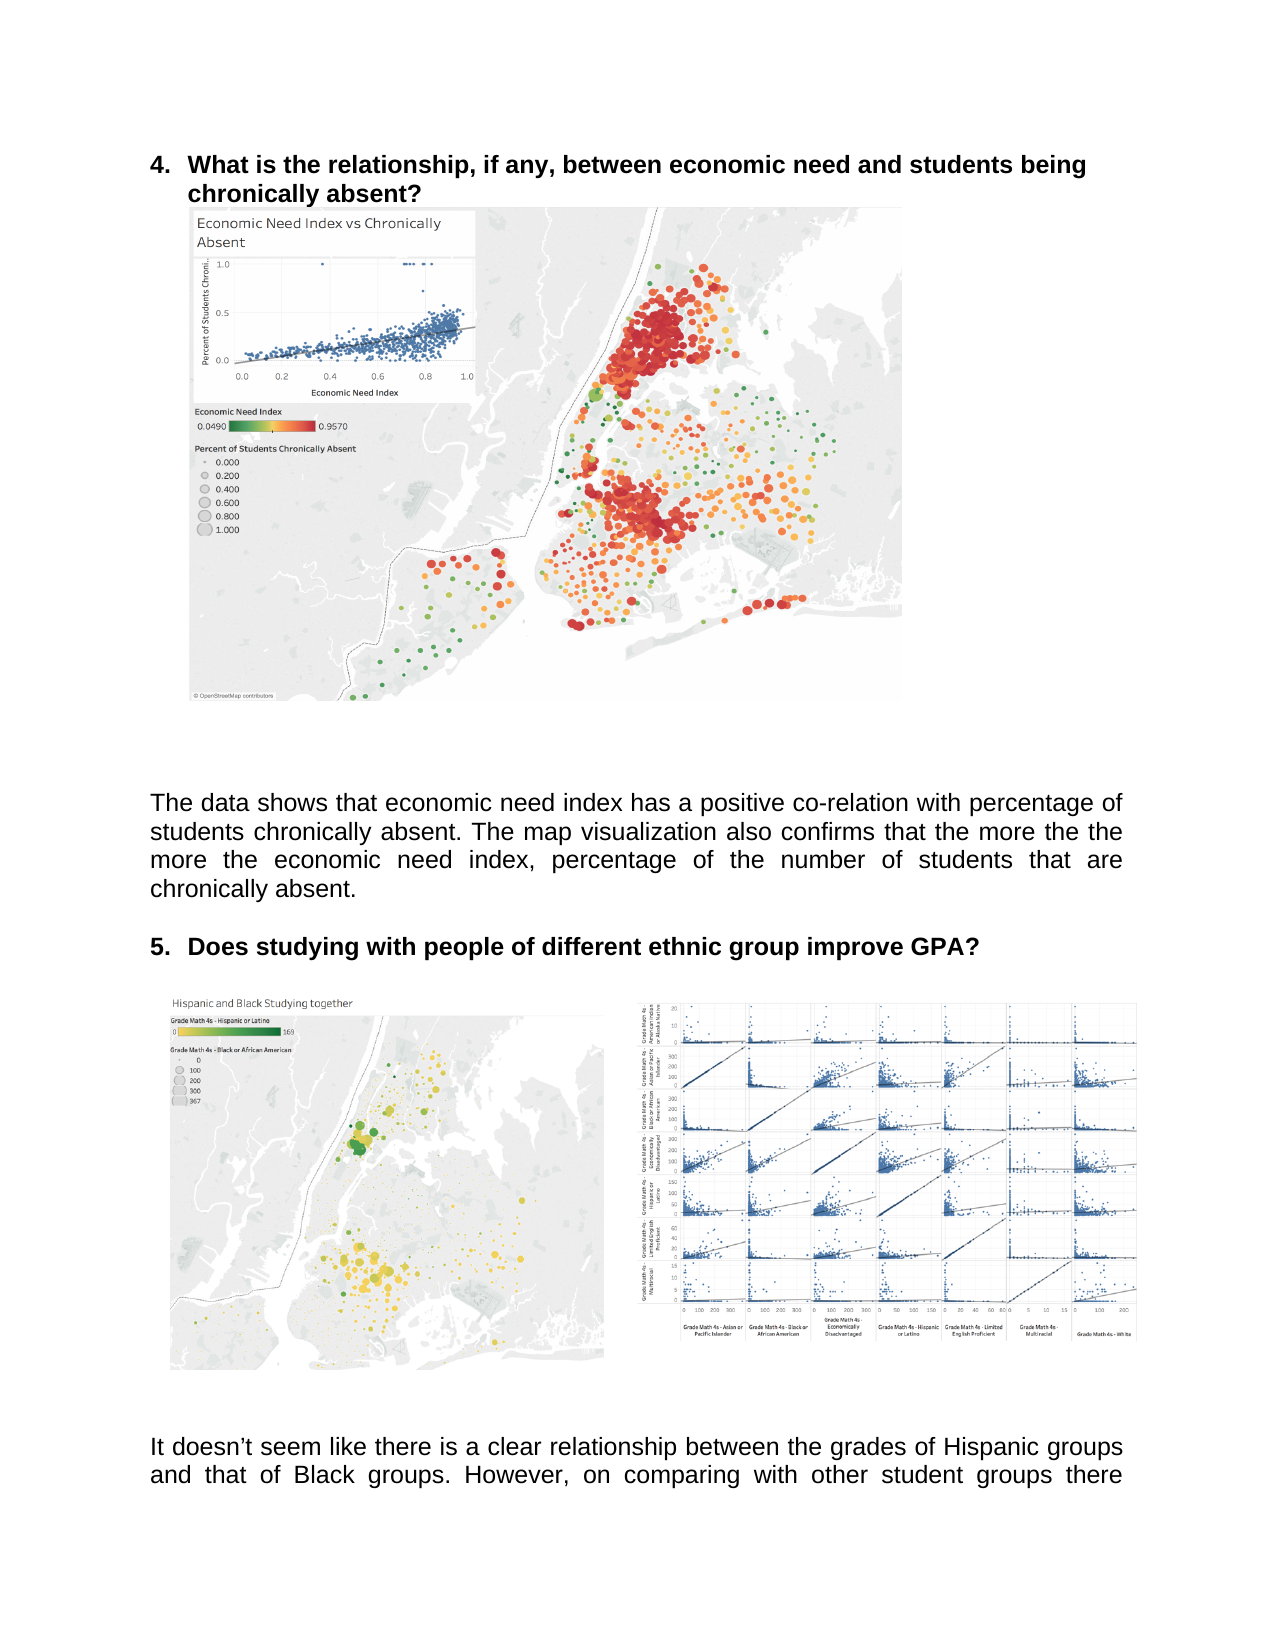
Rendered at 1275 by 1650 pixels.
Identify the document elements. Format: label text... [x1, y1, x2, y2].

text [150, 1431, 1125, 1489]
picture [187, 207, 902, 701]
text The data shows that economic need index has a positive co-relation with percentage of students chronically absent. The map visualization also confirms that the more the the more the economic need index, percentage of the number of students that are chronically absent. [150, 788, 1125, 903]
picture [634, 1000, 1141, 1355]
picture [167, 991, 604, 1370]
list Does studying with people of different ethnic group improve GPA? [150, 932, 1125, 961]
